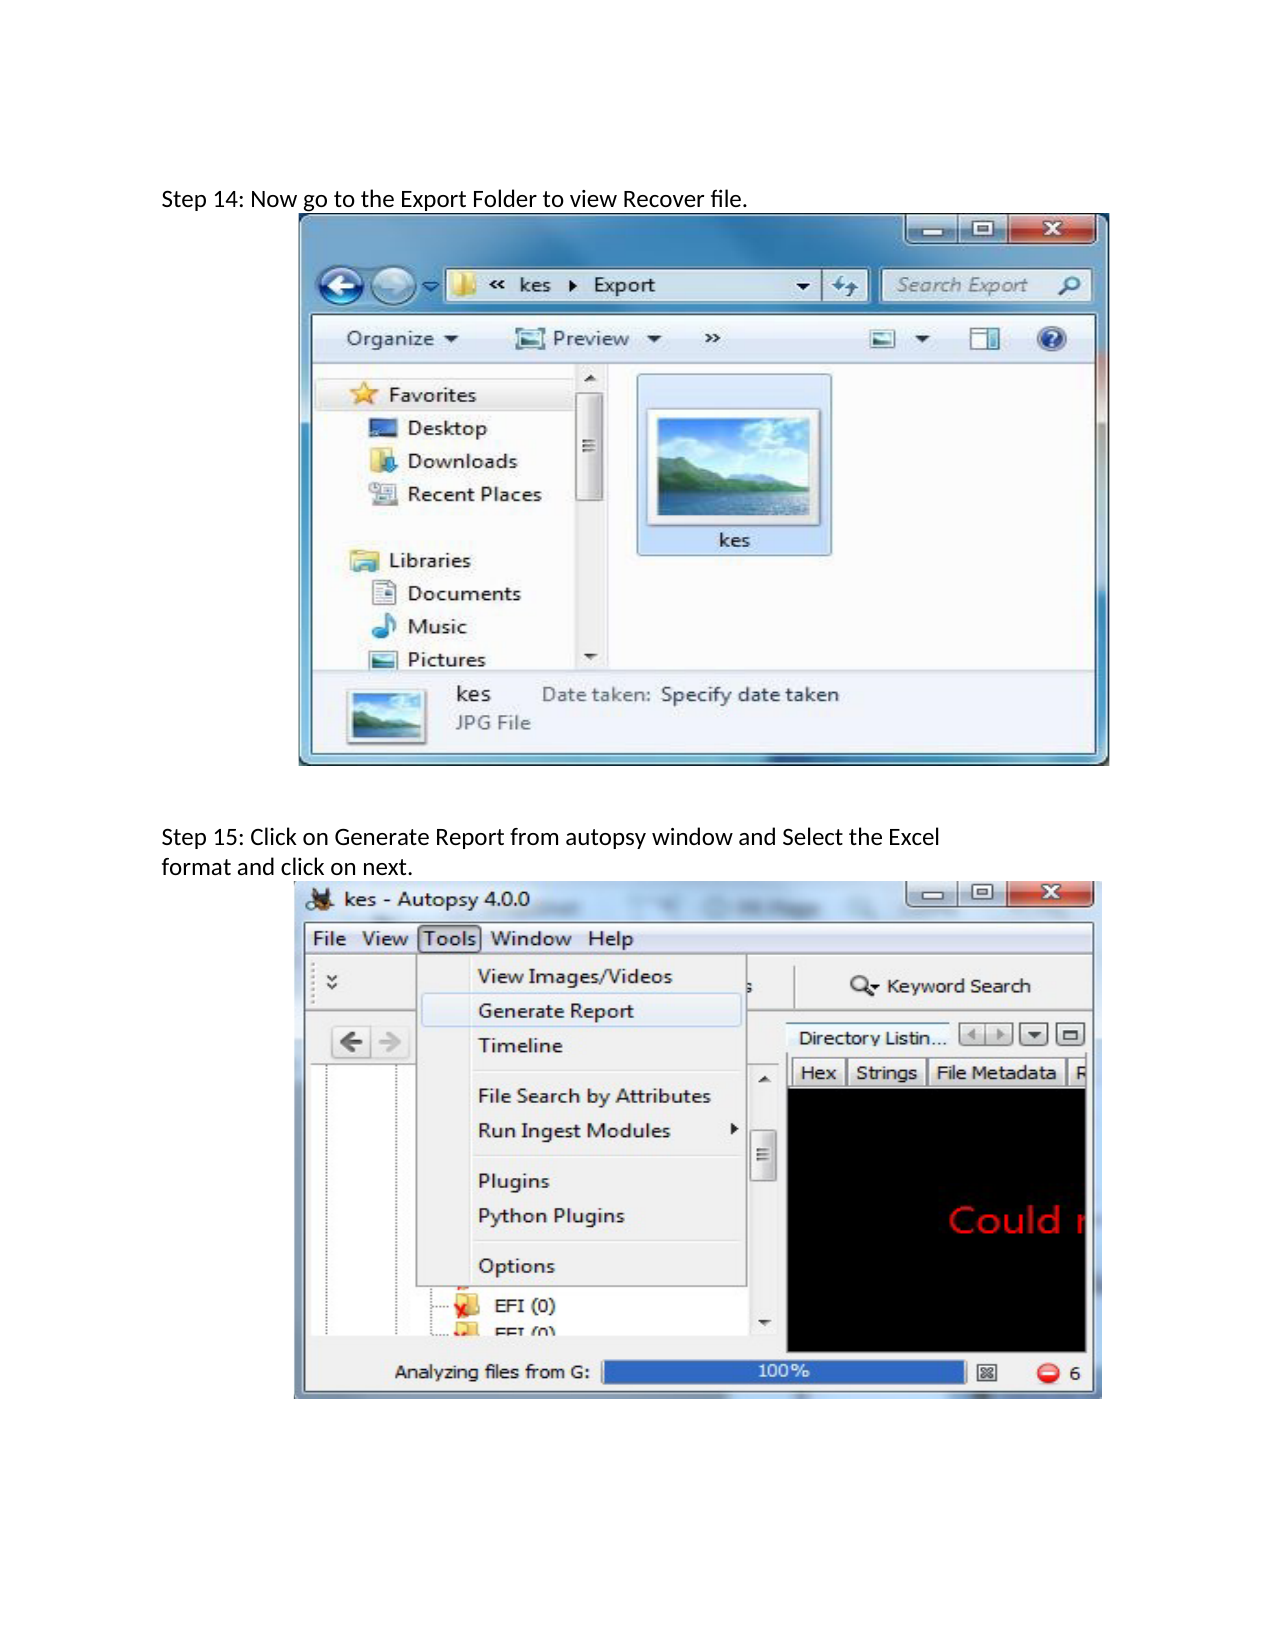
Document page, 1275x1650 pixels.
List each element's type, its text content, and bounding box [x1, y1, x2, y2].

picture [293, 881, 1102, 1399]
text Step 15: Click on Generate Report from autopsy window and Select the Excel format and click on next. [161, 821, 942, 882]
picture [298, 213, 1110, 766]
text Step 14: Now go to the Export Folder to view Recover file. [161, 183, 1031, 213]
